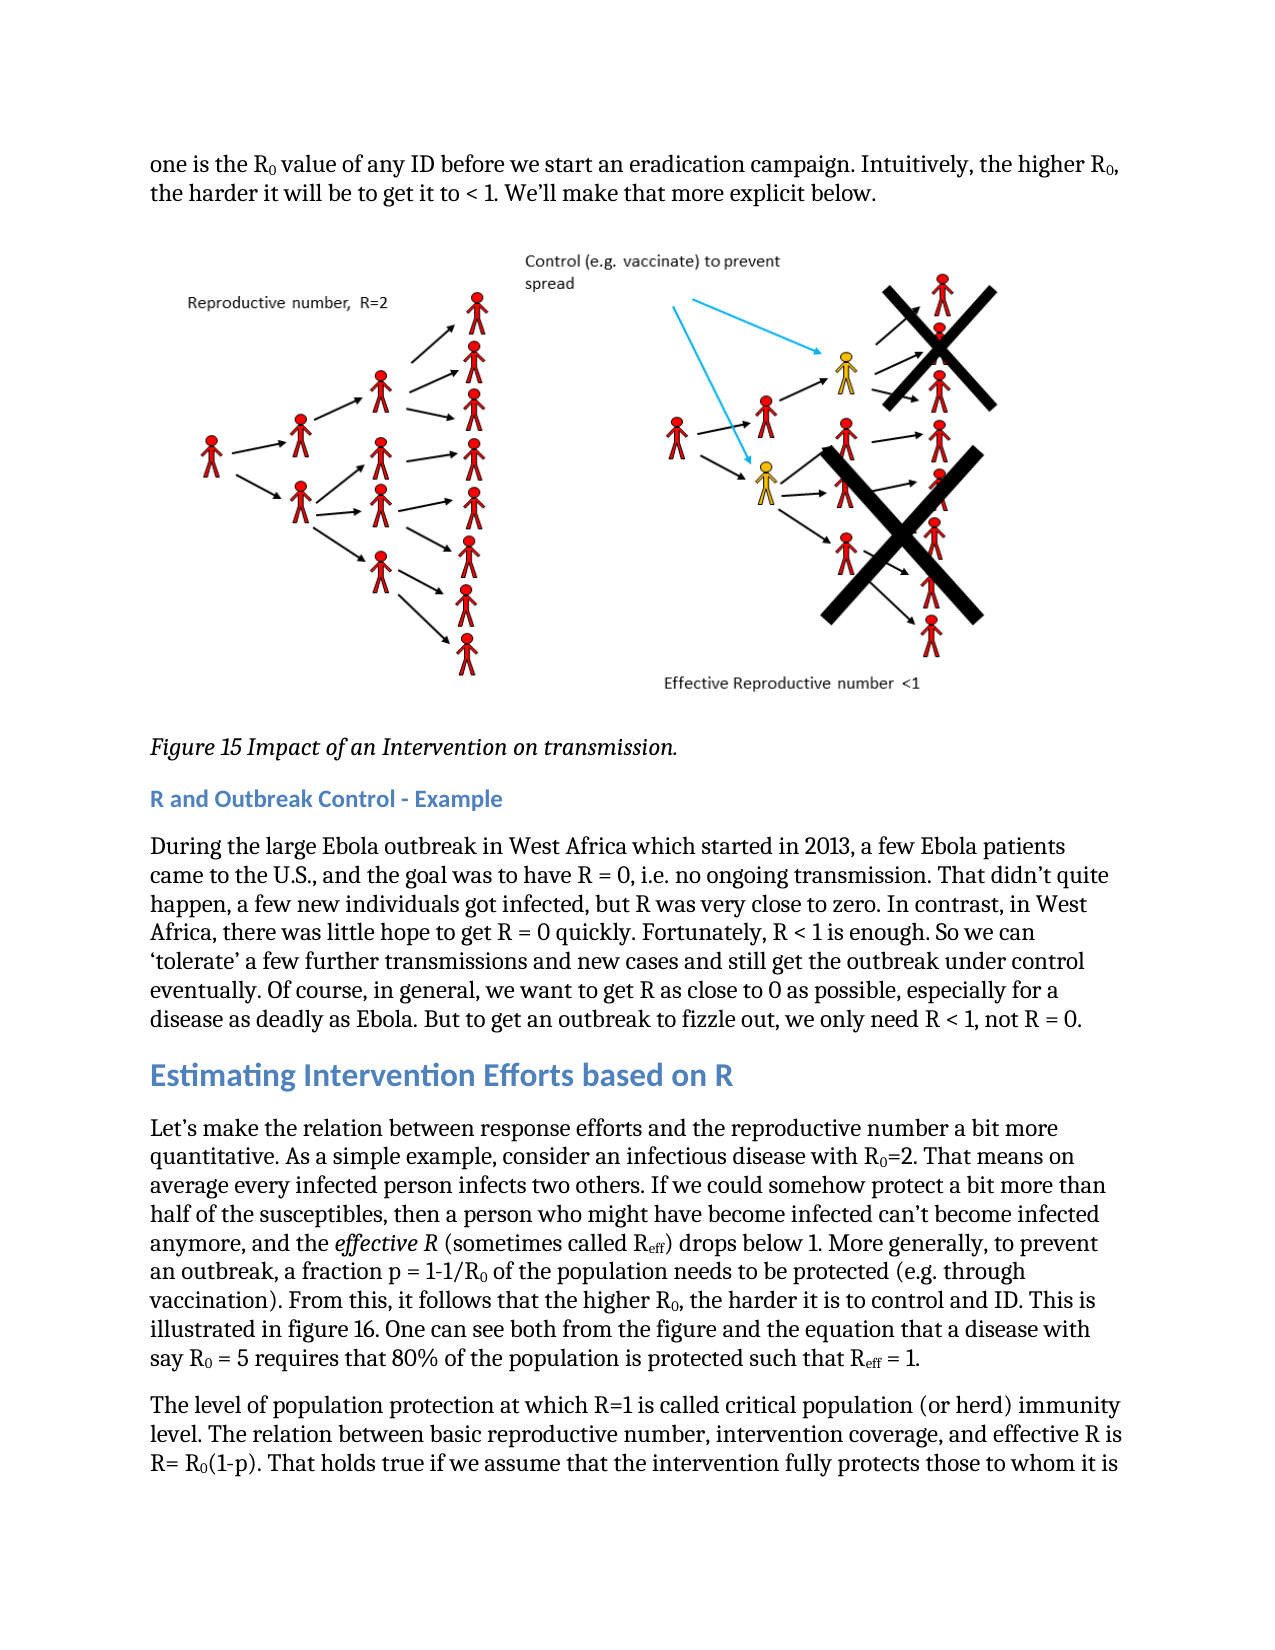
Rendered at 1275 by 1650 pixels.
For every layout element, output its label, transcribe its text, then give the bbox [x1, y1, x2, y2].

text Let’s make the relation between response efforts and the reproductive number a bit more quantitative. As a simple example, consider an infectious disease with R0=2. That means on average every infected person infects two others. If we could somehow protect a bit more than half of the susceptibles, then a person who might have become infected can’t become infected anymore, and the effective R (sometimes called Reff) drops below 1. More generally, to prevent an outbreak, a fraction p = 1-1/R0 of the population needs to be protected (e.g. through vaccination). From this, it follows that the higher R0, the harder it is to control and ID. This is illustrated in figure 16. One can see both from the figure and the equation that a disease with say R0 = 5 requires that 80% of the population is protected such that Reff = 1. [150, 1113, 1125, 1372]
text During the large Ebola outbreak in West Africa which started in 2013, a few Ebola patients came to the U.S., and the goal was to have R = 0, i.e. no ongoing transmission. That didn’t quite happen, a few new individuals got infected, but R was very close to zero. In contrast, in West Africa, there was little hope to get R = 0 quickly. Fortunately, R < 1 is enough. So we can ‘tolerate’ a few further transmissions and new cases and still get the outbreak under control eventually. Of course, in general, we want to get R as close to 0 as possible, especially for a disease as deadly as Ebola. But to get an outbreak to fizzle out, we only need R < 1, not R = 0. [150, 832, 1125, 1033]
text Figure 15 Impact of an Intervention on transmission. [150, 733, 1125, 762]
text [150, 1391, 1125, 1477]
subtitle Estimating Intervention Efforts based on R [150, 1054, 1125, 1095]
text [150, 150, 1125, 207]
subtitle R and Outbreak Control - Example [150, 783, 1125, 813]
picture [168, 226, 1044, 713]
